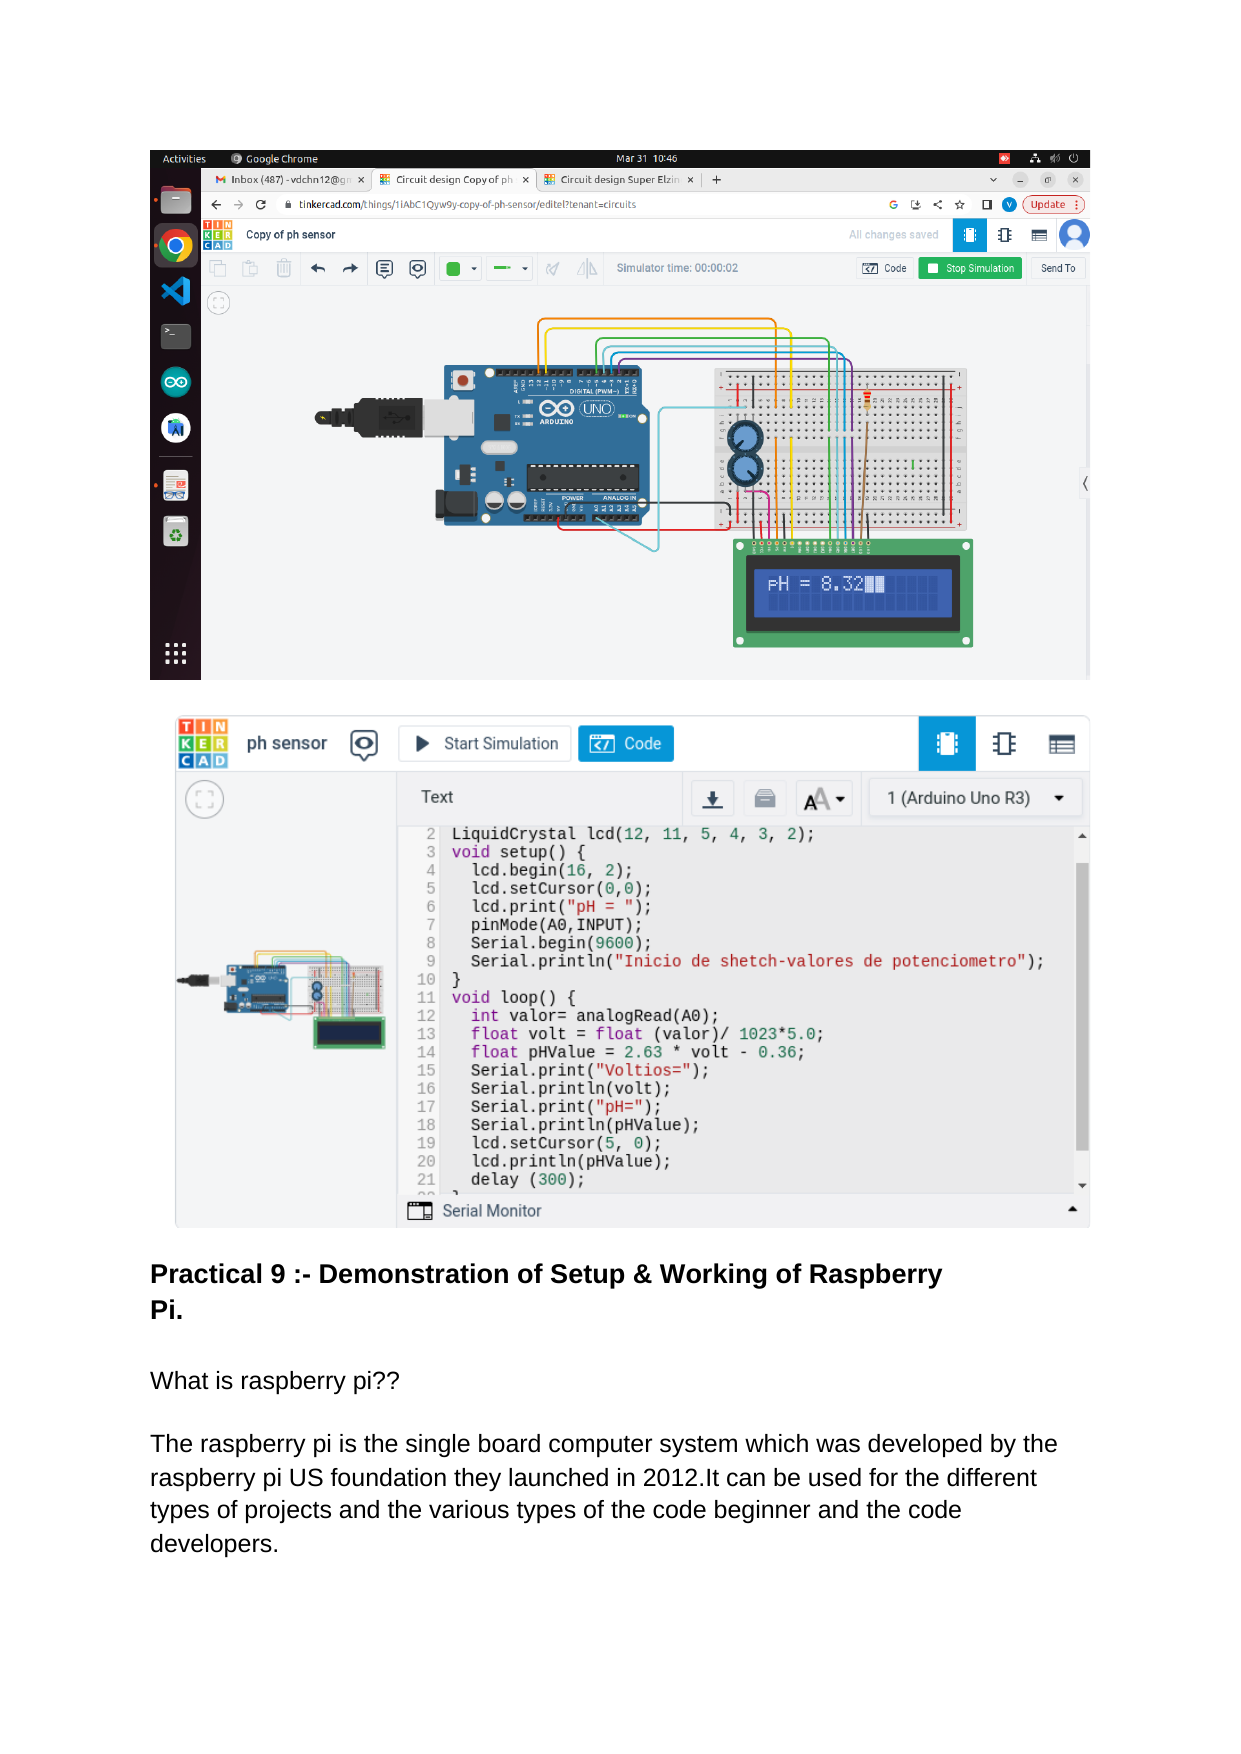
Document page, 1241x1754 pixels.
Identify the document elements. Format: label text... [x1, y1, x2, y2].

text Practical 9 :- Demonstration of Setup & Working of Raspberry [150, 1258, 1090, 1289]
picture [150, 713, 1091, 1228]
picture [150, 150, 1091, 680]
text The raspberry pi is the single board computer system which was developed by the raspberry pi US foundation they launched in 2012.It can be used for the different types of projects and the various types of the code beginner and the code developers. [150, 1429, 1090, 1557]
text Pi. [150, 1294, 1090, 1325]
text What is raspberry pi?? [150, 1366, 1090, 1394]
